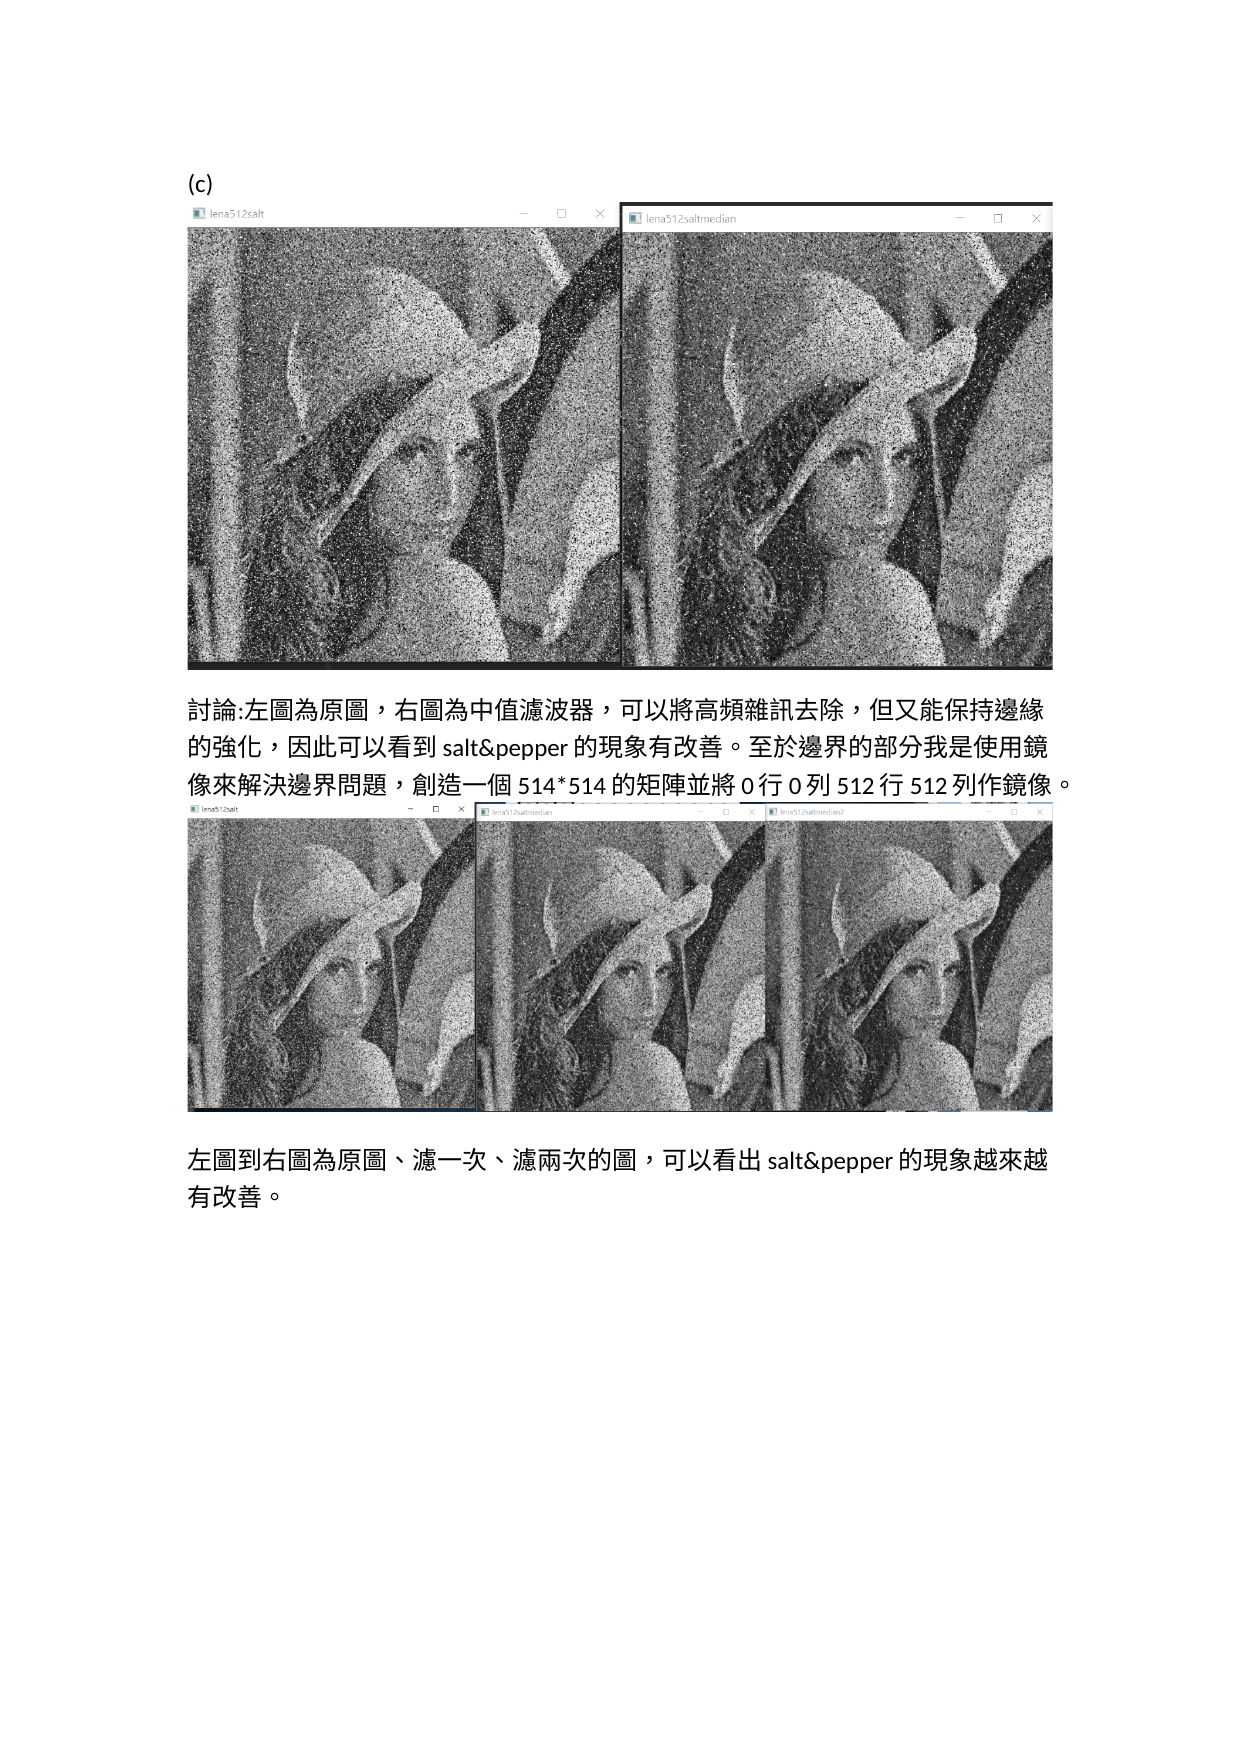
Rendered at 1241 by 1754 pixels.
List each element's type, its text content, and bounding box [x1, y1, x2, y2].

text 左圖到右圖為原圖、濾一次、濾兩次的圖，可以看出salt&pepper的現象越來越有改善。 [187, 1139, 1053, 1214]
text (c) [187, 164, 1053, 202]
text 討論:左圖為原圖，右圖為中值濾波器，可以將高頻雜訊去除，但又能保持邊緣的強化，因此可以看到salt&pepper的現象有改善。至於邊界的部分我是使用鏡像來解決邊界問題，創造一個514*514的矩陣並將0行0列512行512列作鏡像。 [187, 689, 1053, 802]
picture [187, 802, 1053, 1112]
picture [187, 202, 1053, 670]
